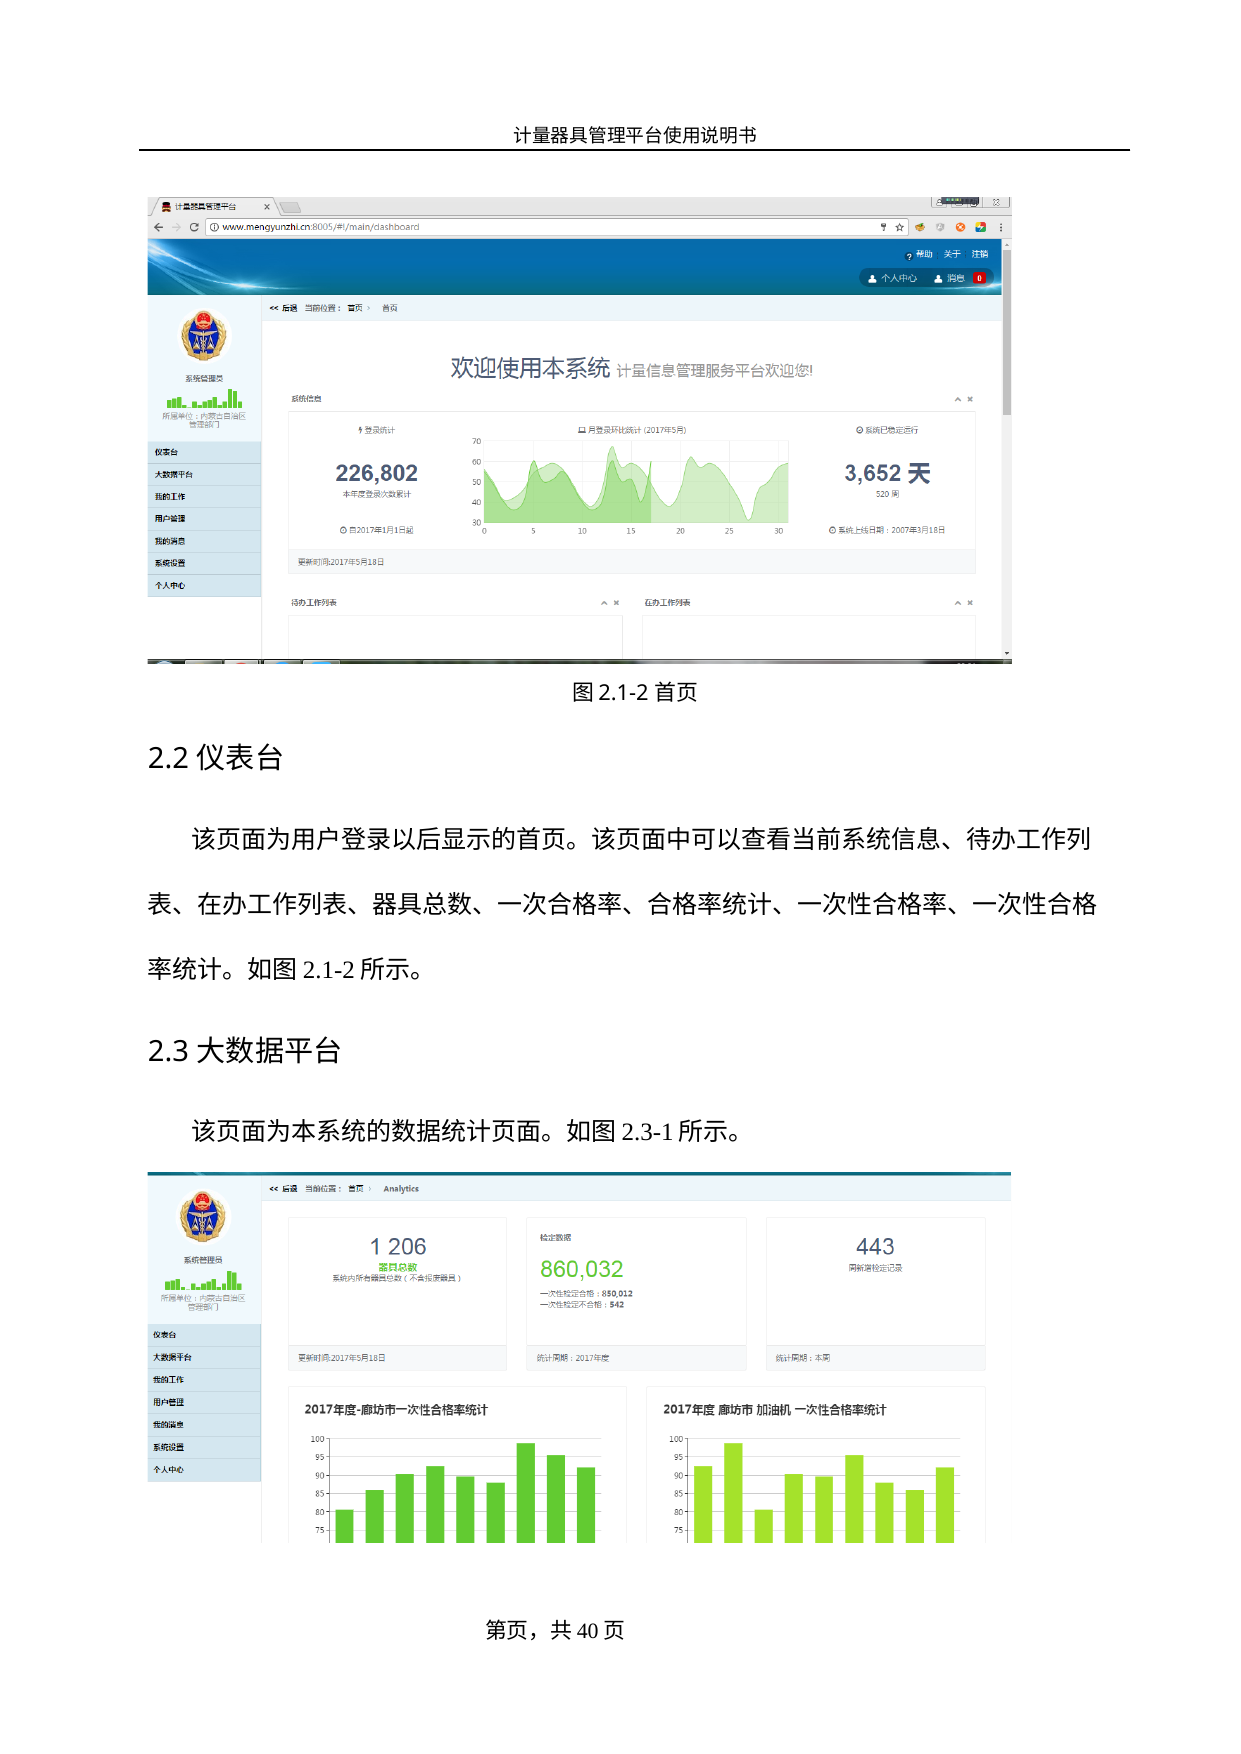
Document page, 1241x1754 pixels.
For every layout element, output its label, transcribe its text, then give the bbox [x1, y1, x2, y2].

list 2.2 仪表台 [148, 723, 1122, 788]
list 图2.1-2 首页 [148, 674, 1122, 707]
picture [147, 197, 1012, 664]
list 该页面为本系统的数据统计页面。如图2.3-1所示。 [148, 1097, 1122, 1162]
picture [147, 1172, 1012, 1543]
list 该页面为用户登录以后显示的首页。该页面中可以查看当前系统信息、待办工作列表、在办工作列表、器具总数、一次合格率、合格率统计、一次性合格率、一次性合格率统计。如图2.1-2所示。 [148, 805, 1122, 1000]
list 2.3 大数据平台 [148, 1016, 1122, 1081]
